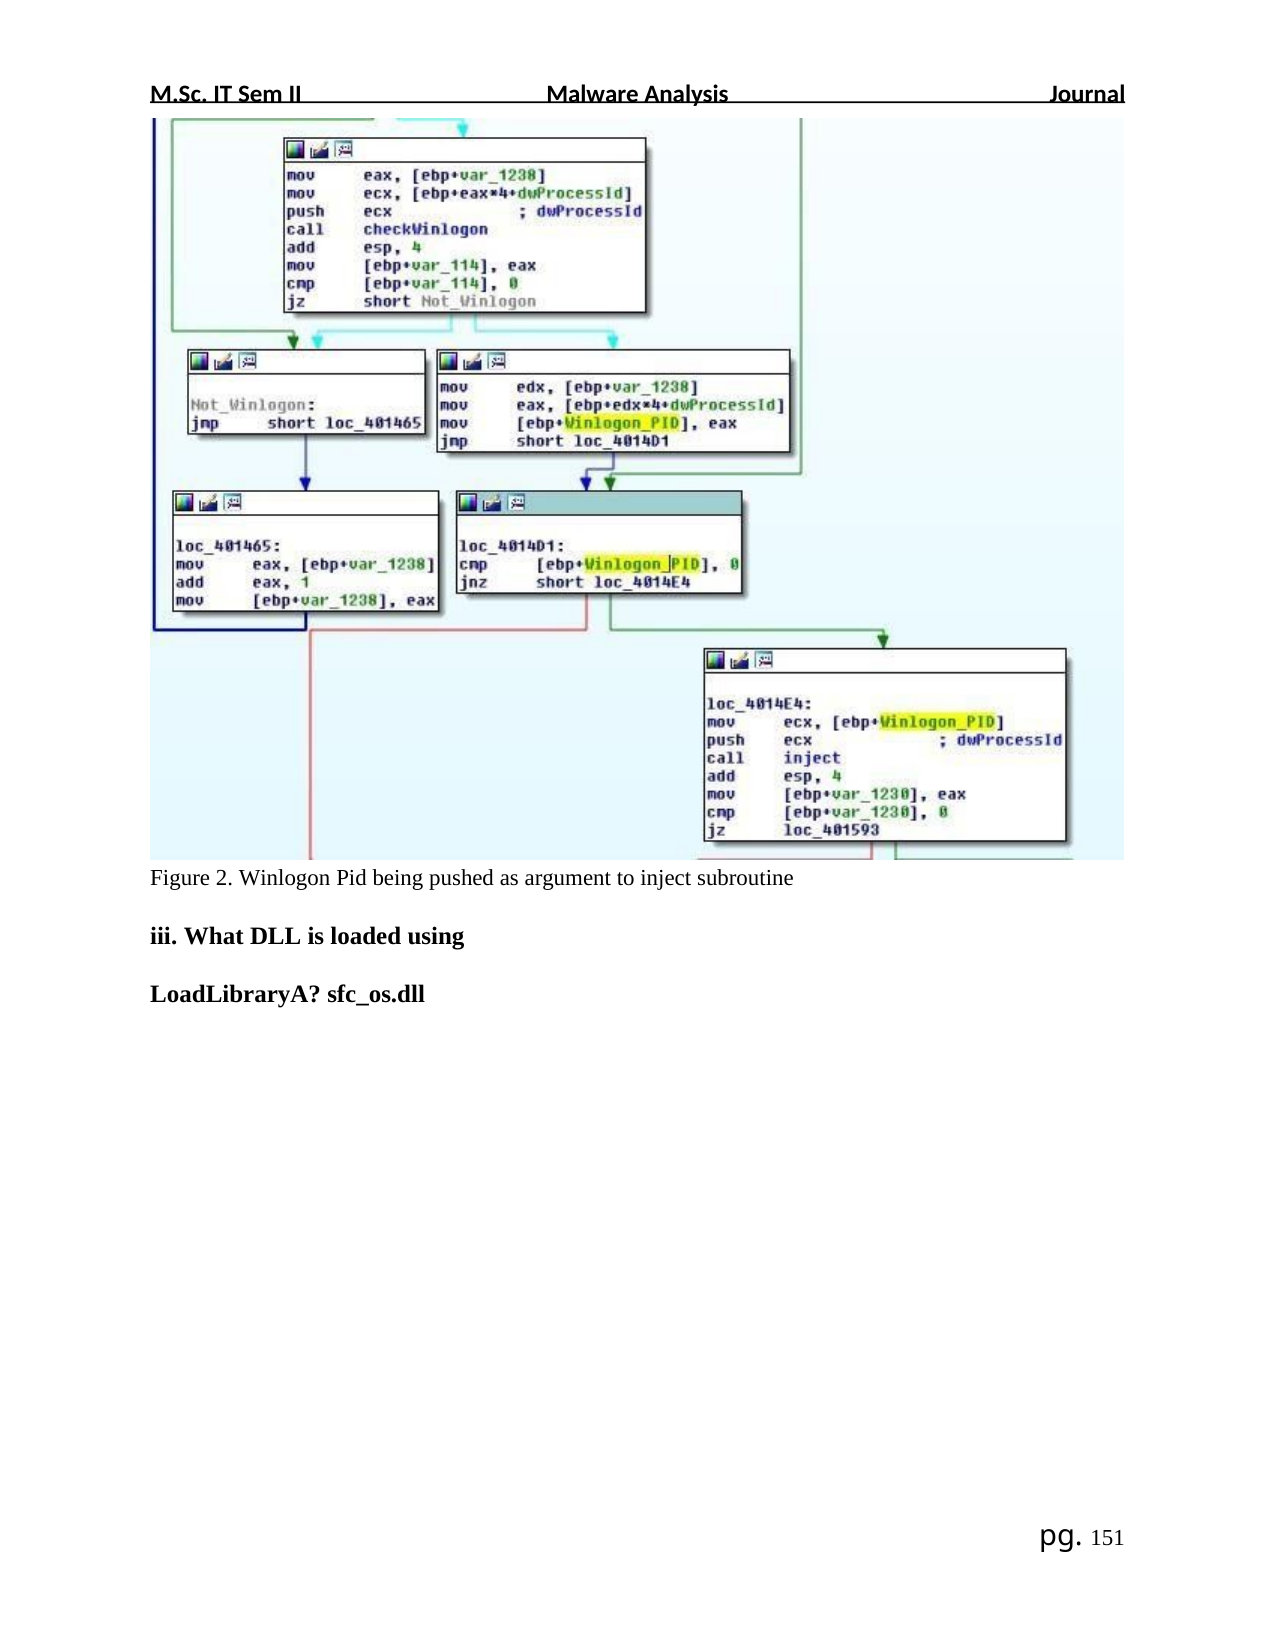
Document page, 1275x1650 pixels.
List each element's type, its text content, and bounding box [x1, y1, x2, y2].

subtitle What DLL is loaded using LoadLibraryA? sfc_os.dll [150, 921, 637, 1007]
picture [150, 118, 1124, 860]
text Figure 2. Winlogon Pid being pushed as argument to inject subroutine [150, 864, 1237, 890]
